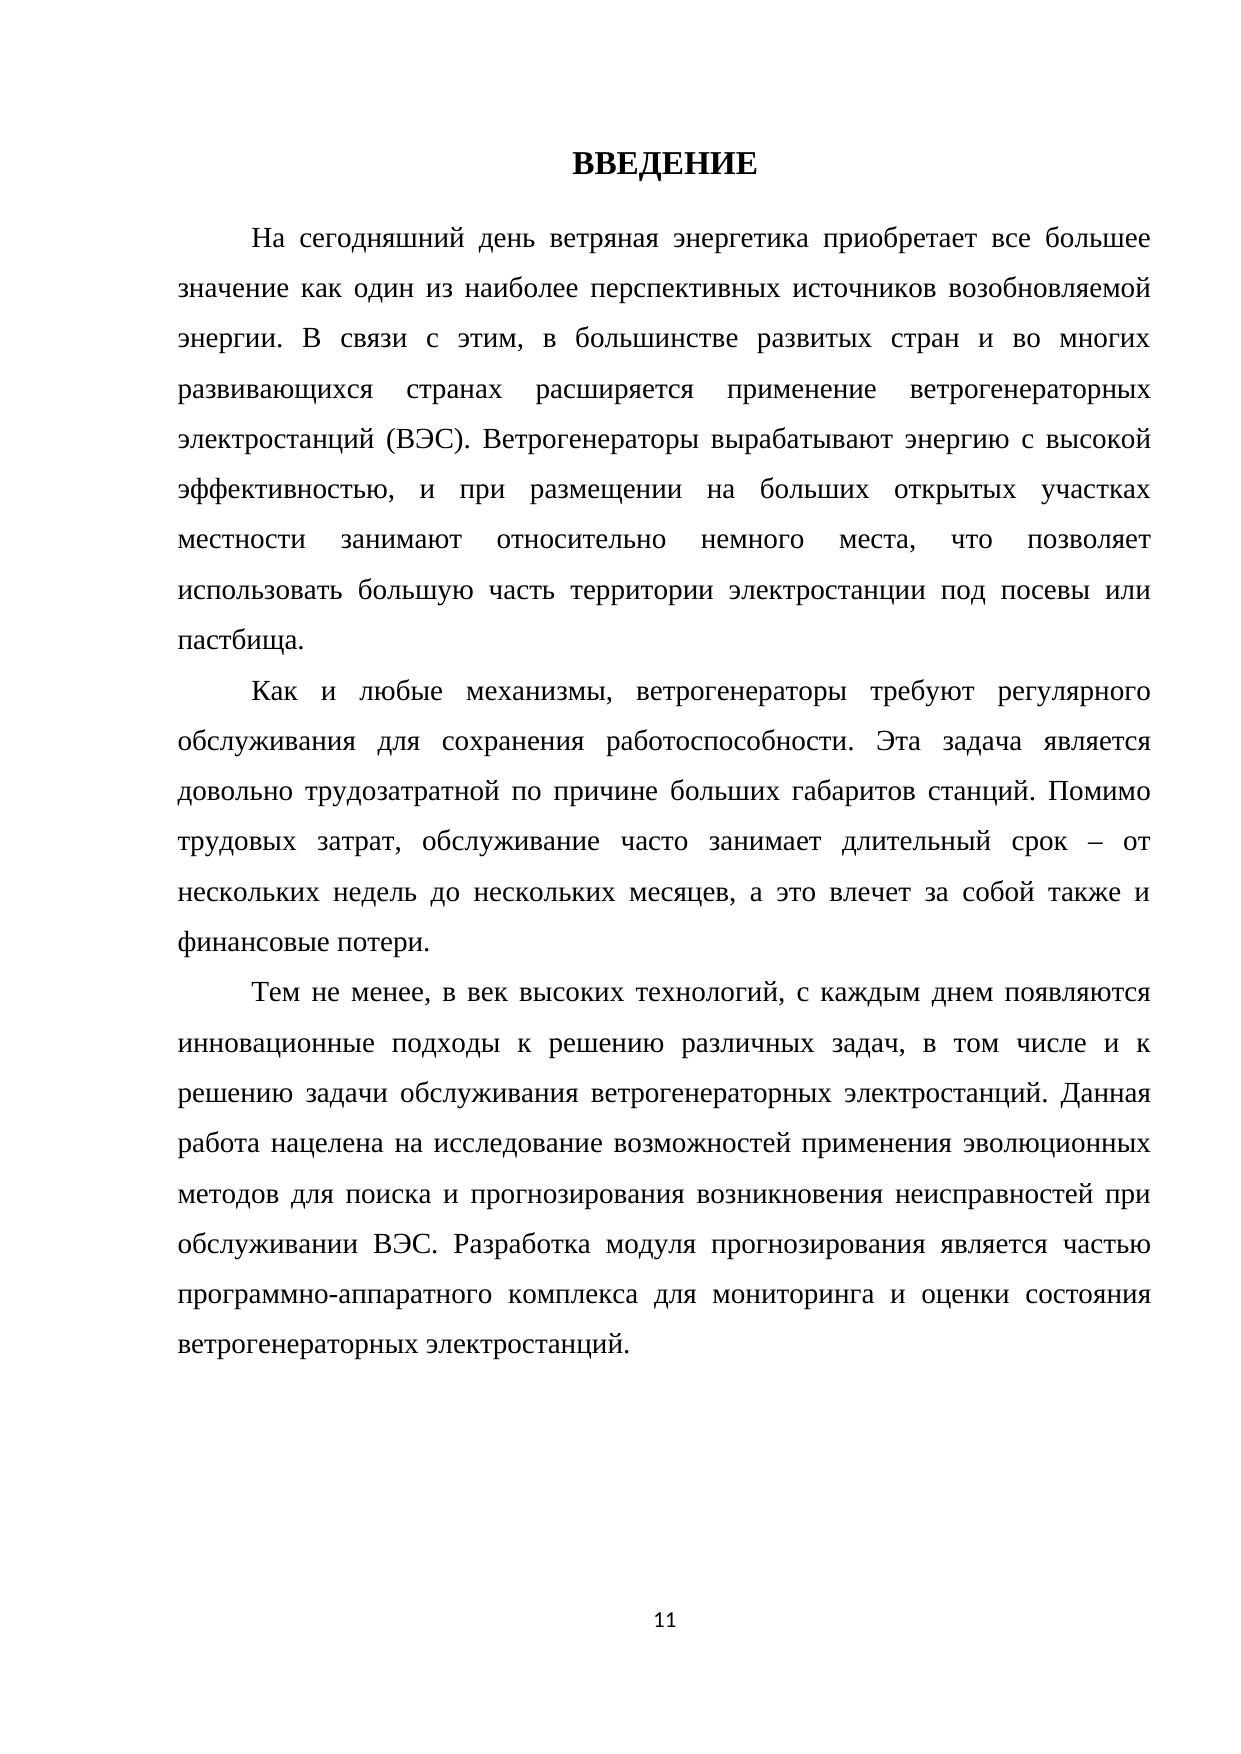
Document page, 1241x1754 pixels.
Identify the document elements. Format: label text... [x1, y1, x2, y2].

text Как и любые механизмы, ветрогенераторы требуют регулярного обслуживания для сохранения работоспособности. Эта задача является довольно трудозатратной по причине больших габаритов станций. Помимо трудовых затрат, обслуживание часто занимает длительный срок – от нескольких недель до нескольких месяцев, а это влечет за собой также и финансовые потери. [177, 673, 1152, 958]
text На сегодняшний день ветряная энергетика приобретает все большее значение как один из наиболее перспективных источников возобновляемой энергии. В связи с этим, в большинстве развитых стран и во многих развивающихся странах расширяется применение ветрогенераторных электростанций (ВЭС). Ветрогенераторы вырабатывают энергию с высокой эффективностью, и при размещении на больших открытых участках местности занимают относительно немного места, что позволяет использовать большую часть территории электростанции под посевы или пастбища. [177, 220, 1152, 656]
text Тем не менее, в век высоких технологий, с каждым днем появляются инновационные подходы к решению различных задач, в том числе и к решению задачи обслуживания ветрогенераторных электростанций. Данная работа нацелена на исследование возможностей применения эволюционных методов для поиска и прогнозирования возникновения неисправностей при обслуживании ВЭС. Разработка модуля прогнозирования является частью программно-аппаратного комплекса для мониторинга и оценки состояния ветрогенераторных электростанций. [177, 974, 1152, 1360]
subtitle ВВЕДЕНИЕ [178, 143, 1152, 181]
